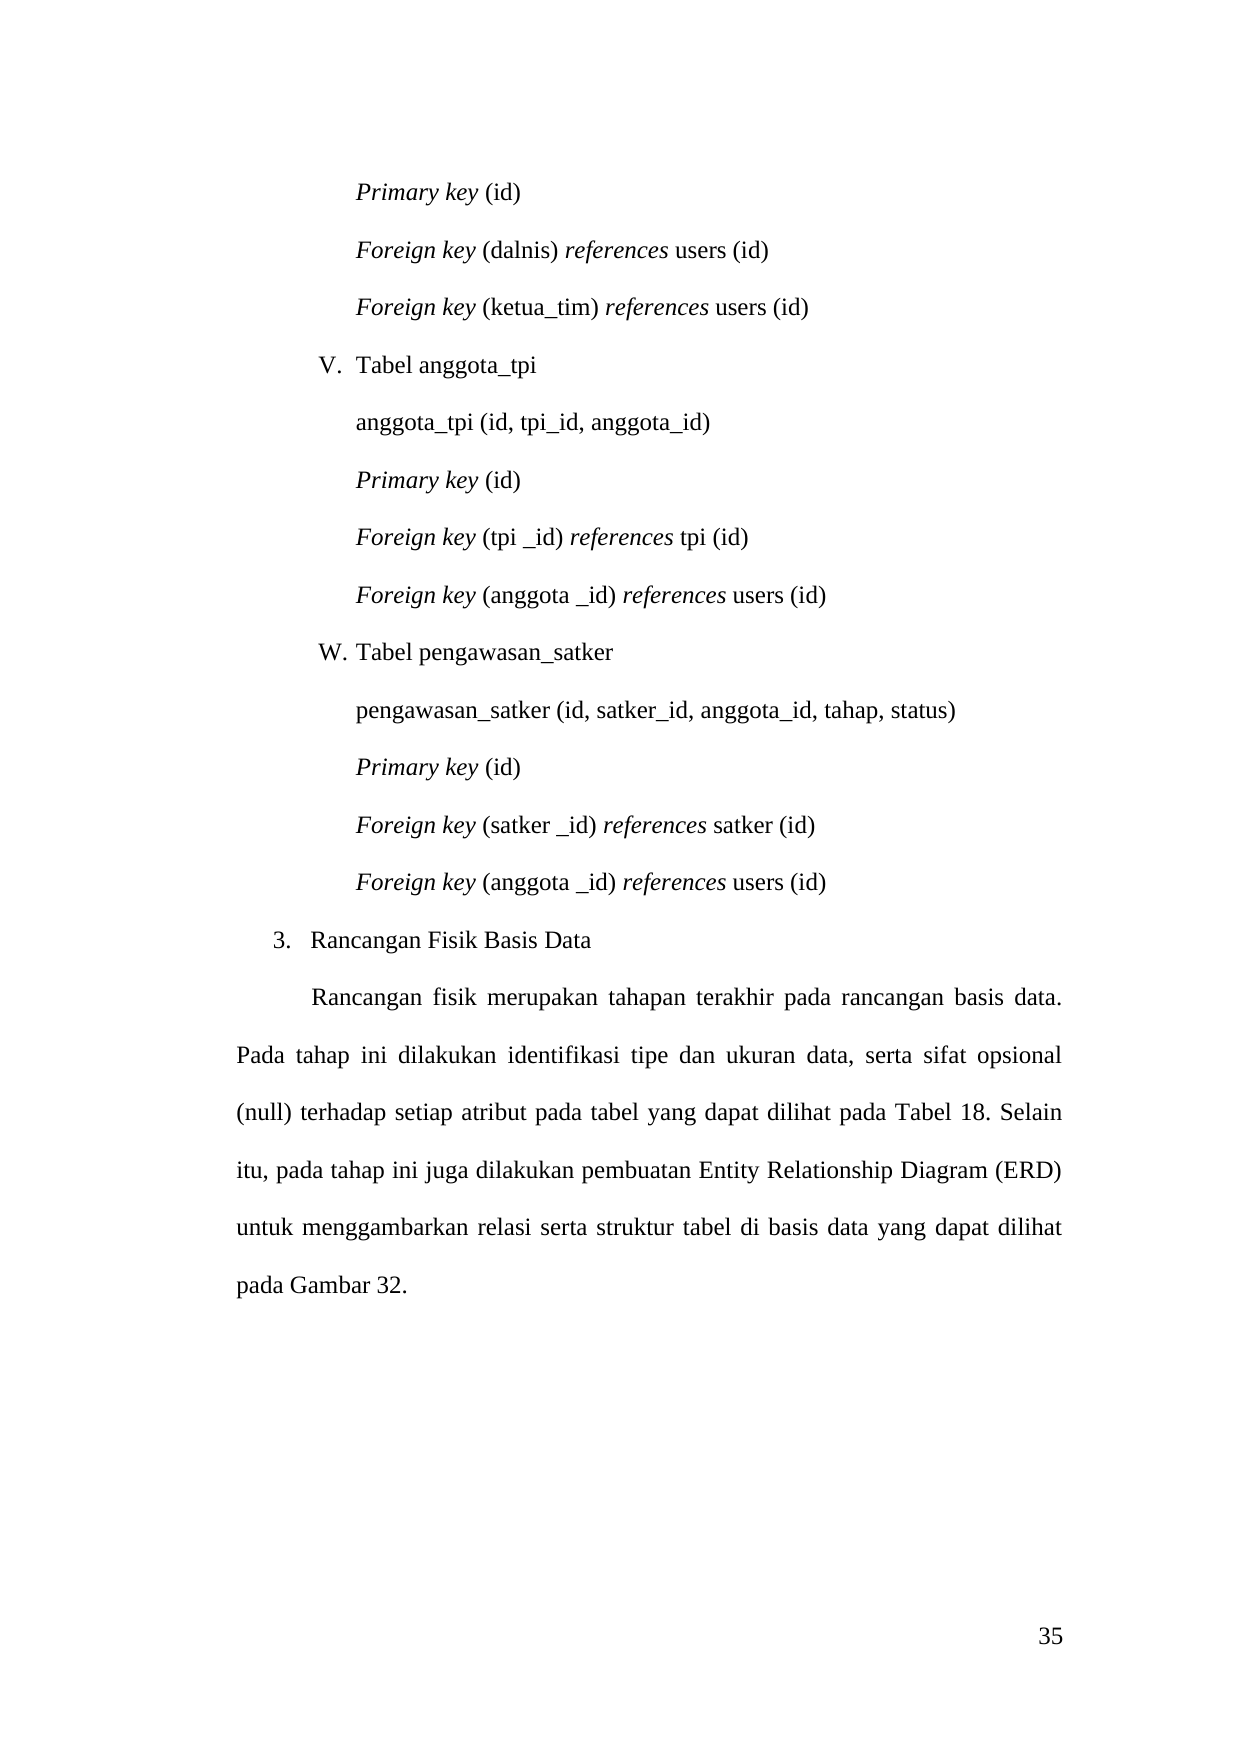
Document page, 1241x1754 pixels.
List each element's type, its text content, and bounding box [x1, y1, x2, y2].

list Tabel pengawasan_satker [318, 637, 1063, 666]
list Primary key (id) [356, 177, 1063, 206]
list Primary key (id) [356, 465, 1063, 493]
list Primary key (id) [356, 752, 1063, 781]
list Foreign key (anggota _id) references users (id) [356, 580, 1063, 608]
list Tabel anggota_tpi [318, 350, 1063, 378]
list Foreign key (ketua_tim) references users (id) [356, 292, 1063, 321]
list Rancangan Fisik Basis Data [273, 925, 1063, 953]
list pengawasan_satker (id, satker_id, anggota_id, tahap, status) [356, 695, 1063, 723]
list Foreign key (tpi _id) references tpi (id) [356, 522, 1063, 551]
list anggota_tpi (id, tpi_id, anggota_id) [356, 407, 1063, 436]
list Foreign key (anggota _id) references users (id) [356, 867, 1063, 896]
text Rancangan fisik merupakan tahapan terakhir pada rancangan basis data. Pada tahap ini dilakukan identifikasi tipe dan ukuran data, serta sifat opsional (null) terhadap setiap atribut pada tabel yang dapat dilihat pada Tabel 18. Selain itu, pada tahap ini juga dilakukan pembuatan Entity Relationship Diagram (ERD) untuk menggambarkan relasi serta struktur tabel di basis data yang dapat dilihat pada Gambar 32. [236, 982, 1063, 1298]
list Foreign key (dalnis) references users (id) [356, 235, 1063, 263]
list Foreign key (satker _id) references satker (id) [356, 810, 1063, 838]
